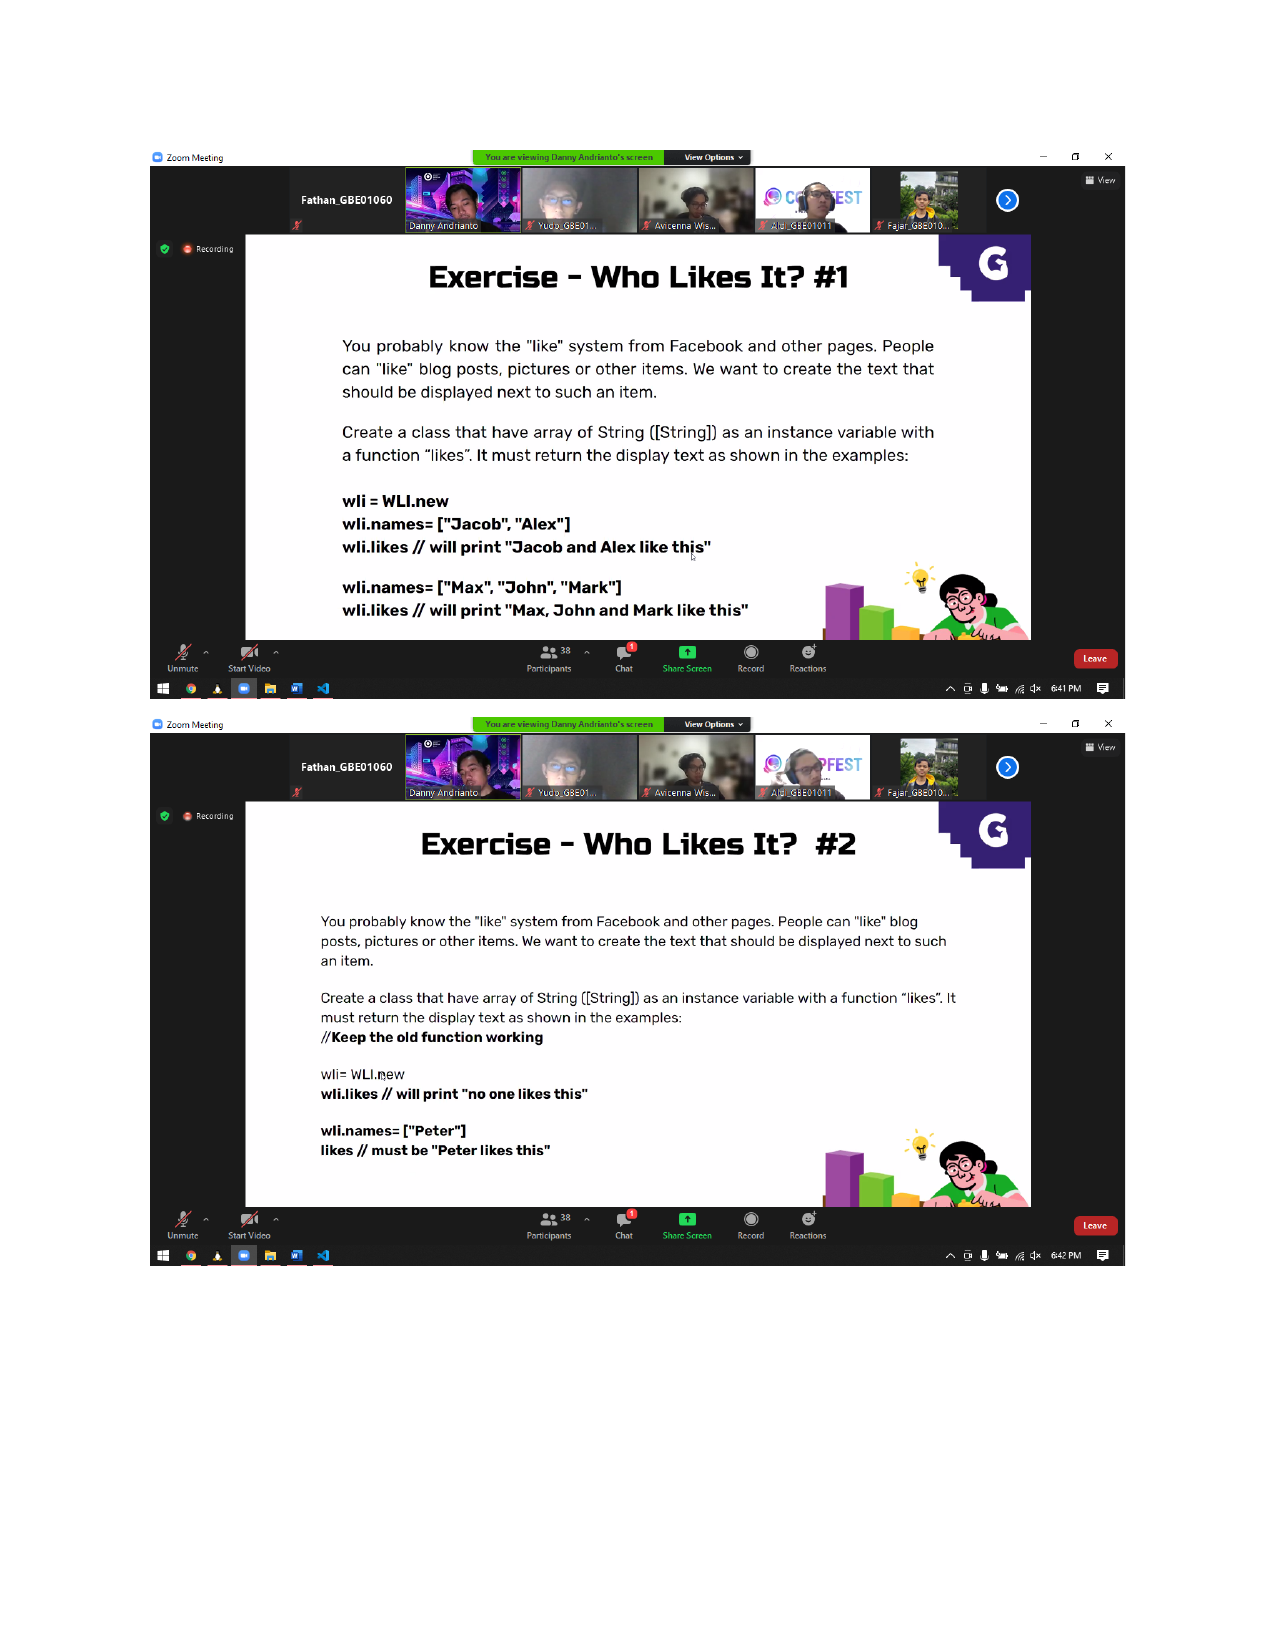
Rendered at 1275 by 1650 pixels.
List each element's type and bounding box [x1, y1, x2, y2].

picture [150, 150, 1125, 699]
picture [150, 717, 1125, 1266]
